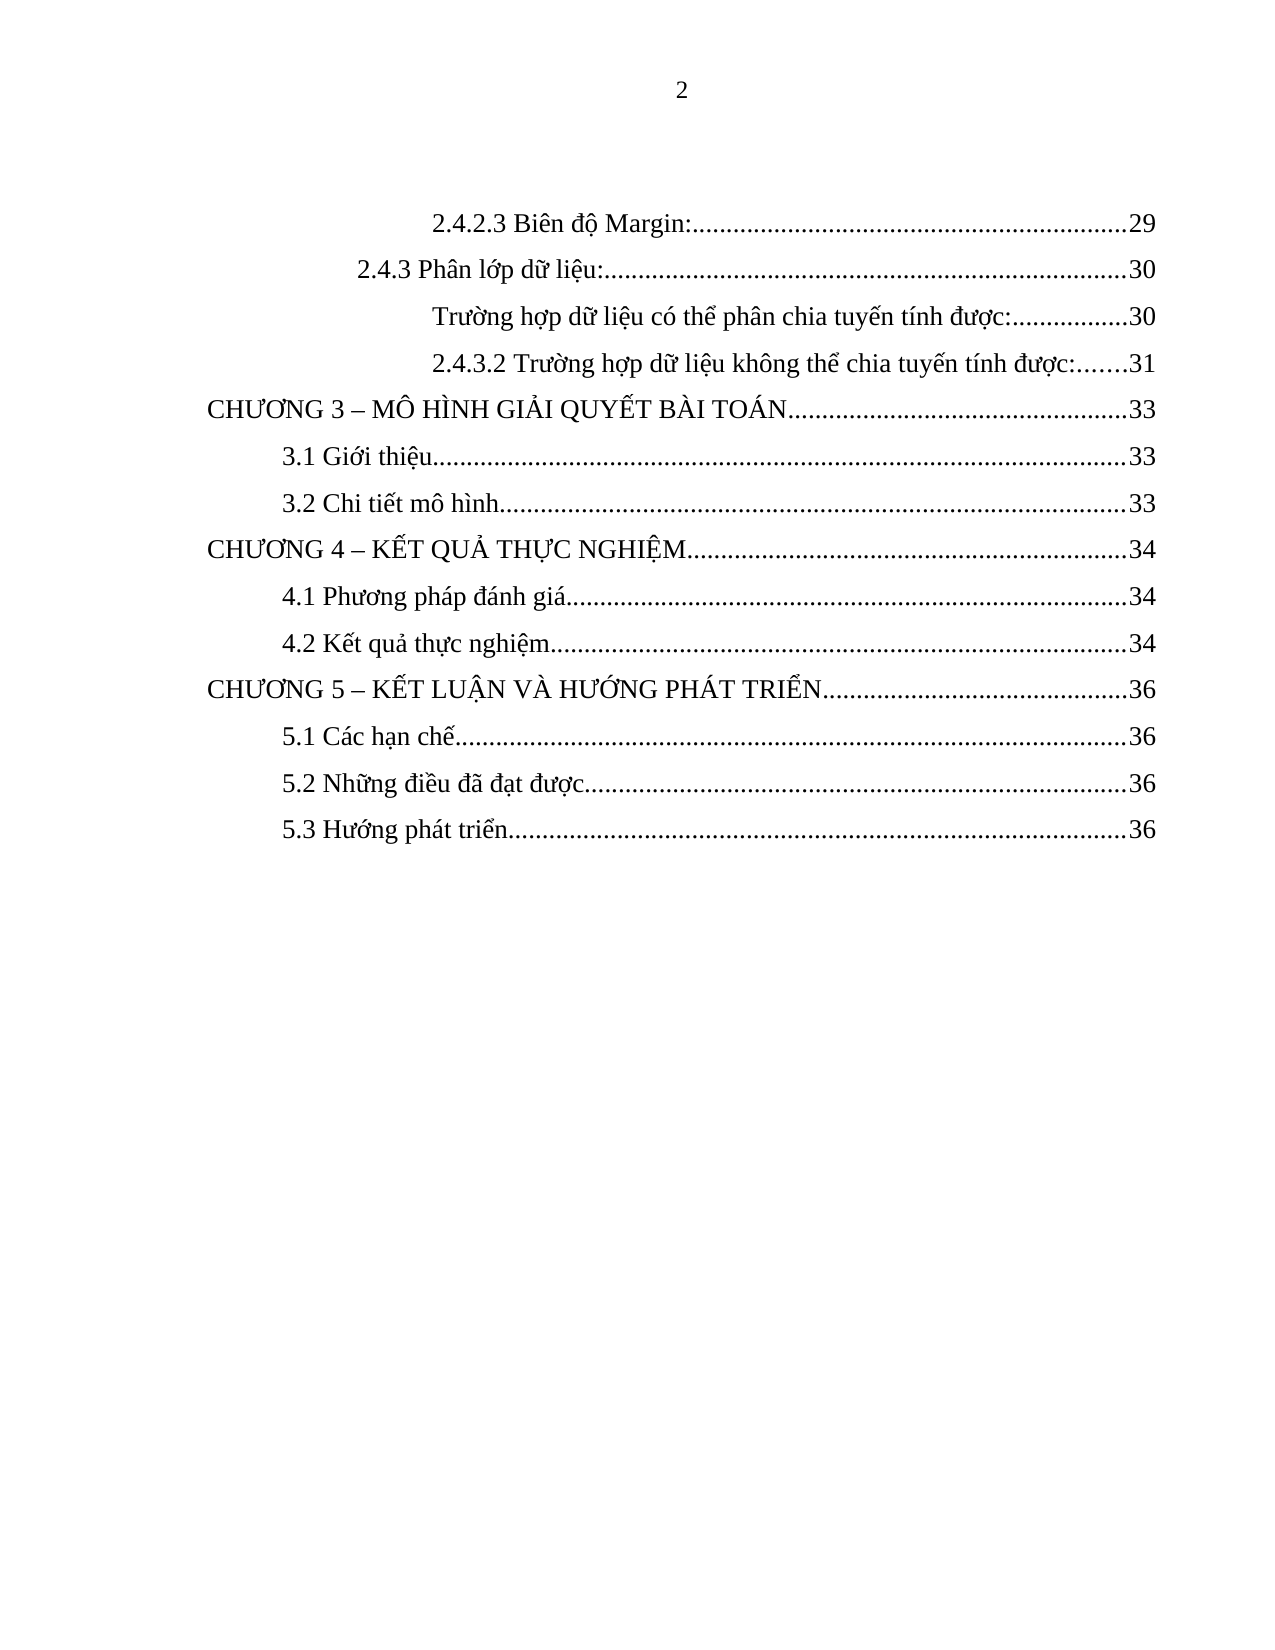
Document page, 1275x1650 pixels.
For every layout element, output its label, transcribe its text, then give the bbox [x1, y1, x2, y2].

text 5.1 Các hạn chế 36 [282, 720, 1157, 751]
text CHƯƠNG 5 – KẾT LUẬN VÀ HƯỚNG PHÁT TRIỂN 36 [207, 673, 1157, 704]
text 2.4.3.2 Trường hợp dữ liệu không thể chia tuyến tính được: 31 [432, 347, 1157, 378]
text Trường hợp dữ liệu có thể phân chia tuyến tính được: 30 [432, 300, 1157, 331]
text CHƯƠNG 3 – MÔ HÌNH GIẢI QUYẾT BÀI TOÁN 33 [207, 393, 1157, 424]
text 2.4.2.3 Biên độ Margin: 29 [432, 207, 1157, 238]
text 5.2 Những điều đã đạt được 36 [282, 767, 1157, 798]
text 4.1 Phương pháp đánh giá 34 [282, 580, 1157, 611]
text 4.2 Kết quả thực nghiệm 34 [282, 627, 1157, 658]
text 3.2 Chi tiết mô hình 33 [282, 487, 1157, 518]
text 5.3 Hướng phát triển 36 [282, 813, 1157, 844]
text 3.1 Giới thiệu 33 [282, 440, 1157, 471]
text CHƯƠNG 4 – KẾT QUẢ THỰC NGHIỆM 34 [207, 533, 1157, 564]
text 2.4.3 Phân lớp dữ liệu: 30 [357, 253, 1157, 284]
